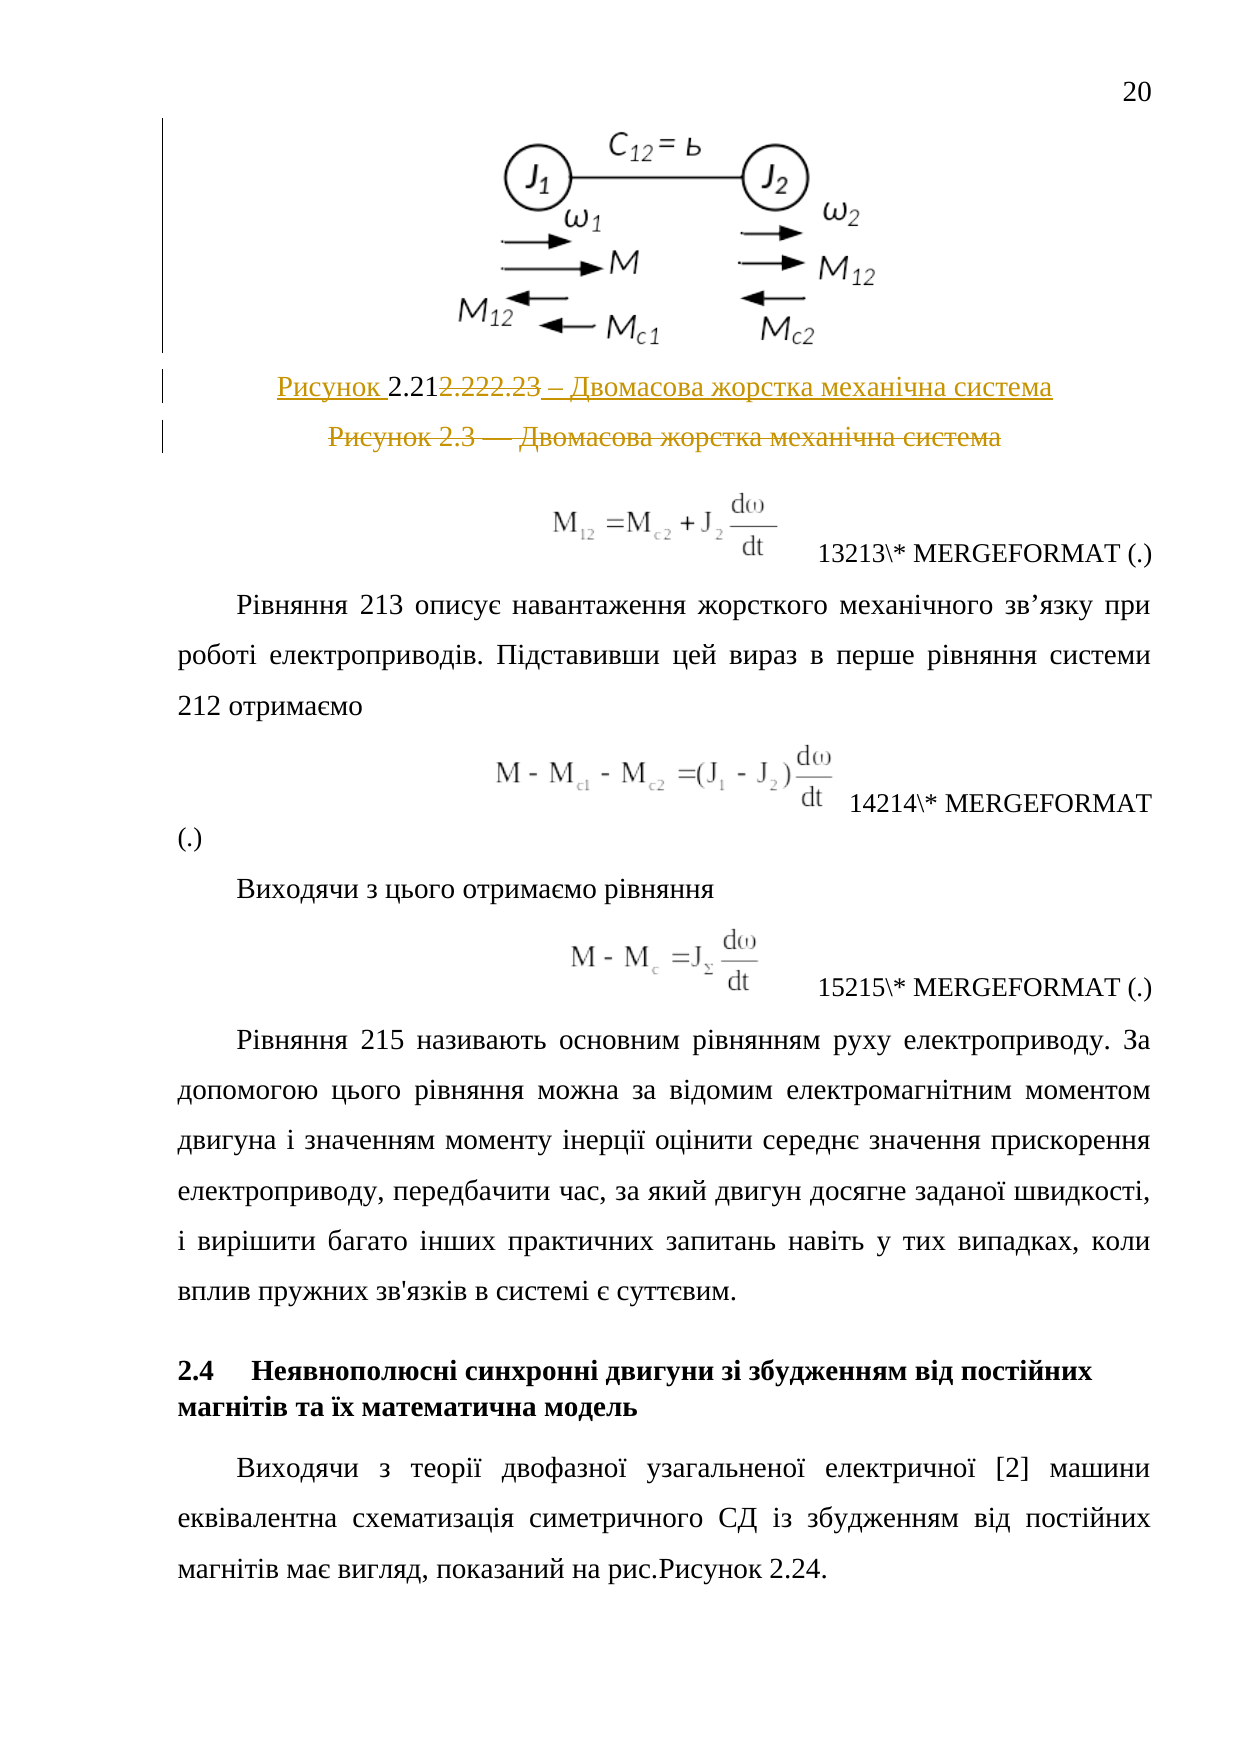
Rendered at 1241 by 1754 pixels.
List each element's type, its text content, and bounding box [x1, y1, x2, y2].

subtitle 2.4 Неявнополюсні синхронні двигуни зі збудженням від постійних магнітів та їх математична модель [177, 1353, 1152, 1422]
text Виходячи з цього отримаємо рівняння [177, 872, 1152, 905]
text Рівняння описує навантаження жорсткого механічного зв’язку при роботі електроприводів. Підставивши цей вираз в перше рівняння системи отримаємо [177, 587, 1152, 721]
text Рівняння називають основним рівнянням руху електроприводу. За допомогою цього рівняння можна за відомим електромагнітним моментом двигуна і значенням моменту інерції оцінити середнє значення прискорення електроприводу, передбачити час, за який двигун досягне заданої швидкості, і вирішити багато інших практичних запитань навіть у тих випадках, коли вплив пружних зв'язків в системі є суттєвим. [177, 1022, 1152, 1307]
text 2.4 [177, 369, 1152, 403]
